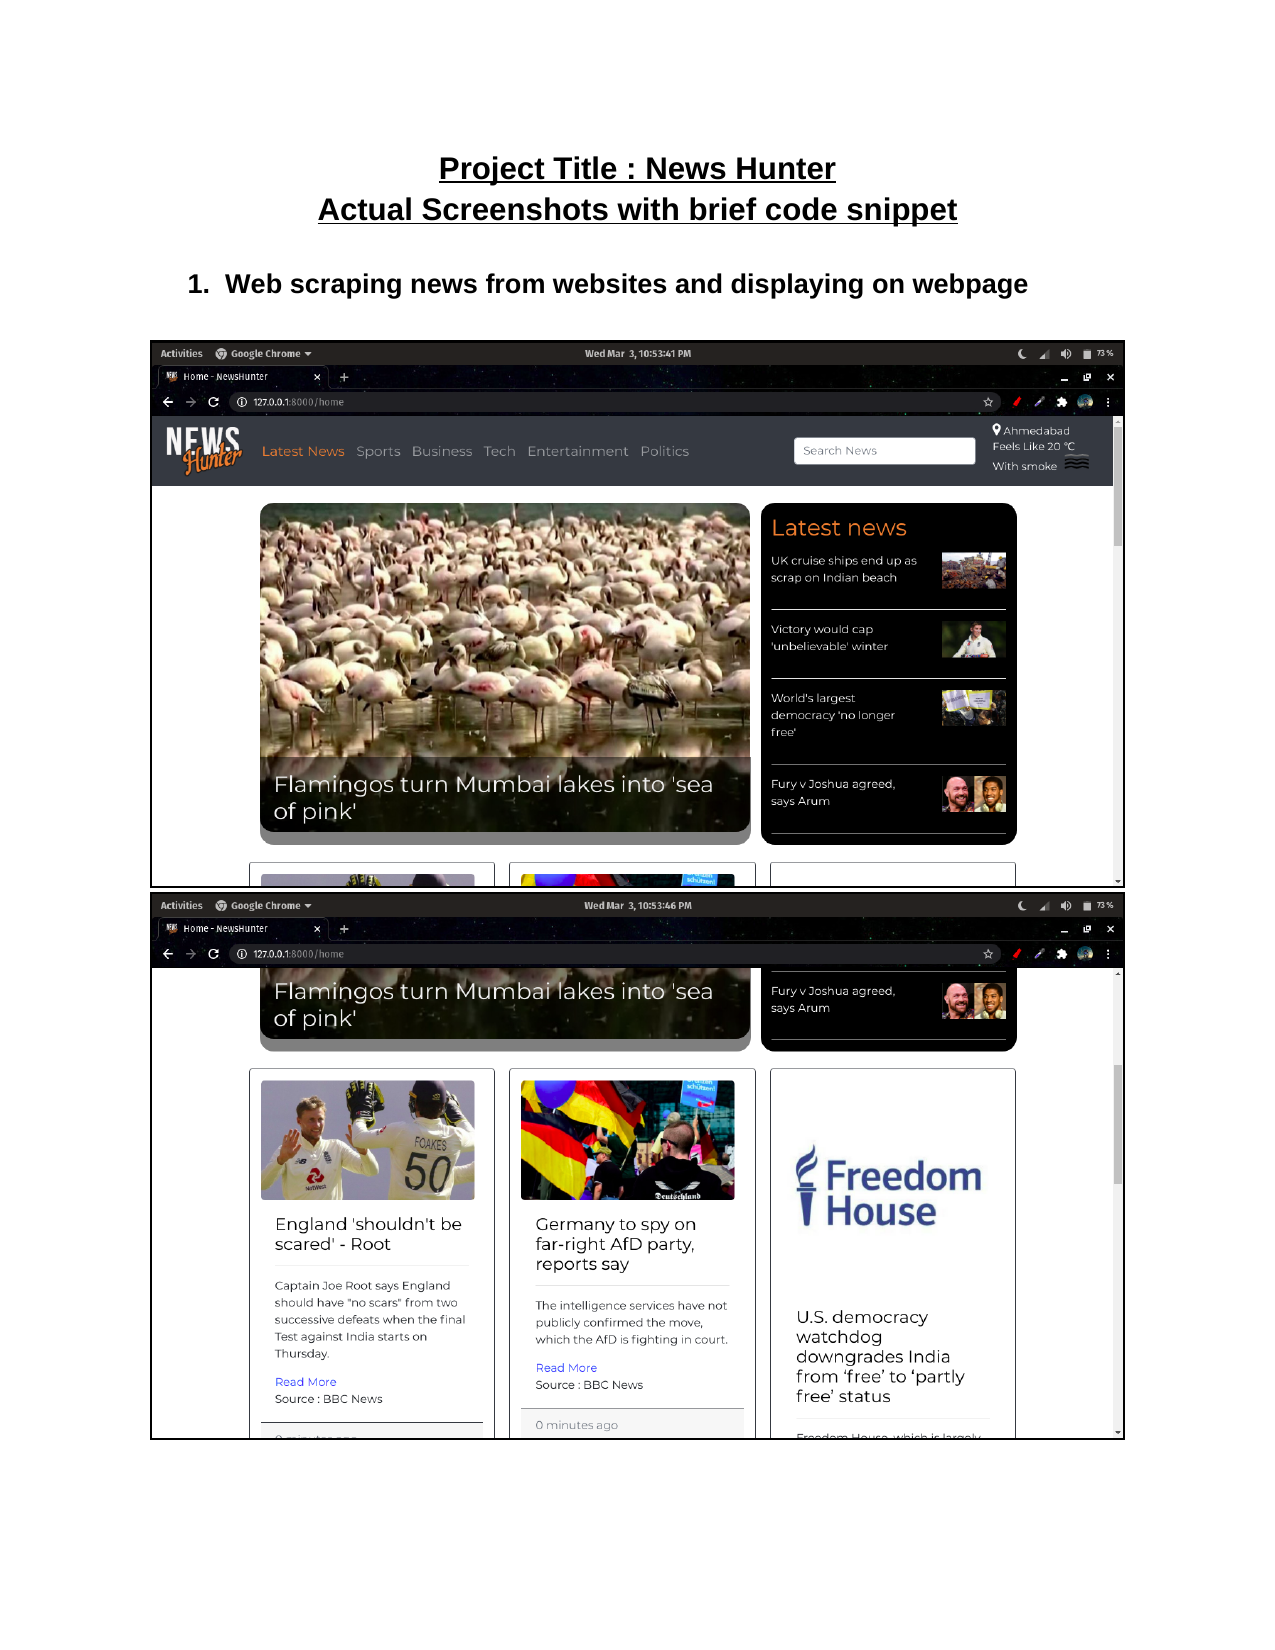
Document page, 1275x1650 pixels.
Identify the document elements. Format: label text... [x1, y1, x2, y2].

picture [152, 894, 1123, 1438]
subtitle Actual Screenshots with brief code snippet [150, 191, 1125, 227]
list Web scraping news from websites and displaying on webpage [187, 268, 1125, 300]
text Project Title : News Hunter [150, 150, 1125, 186]
picture [152, 343, 1123, 886]
